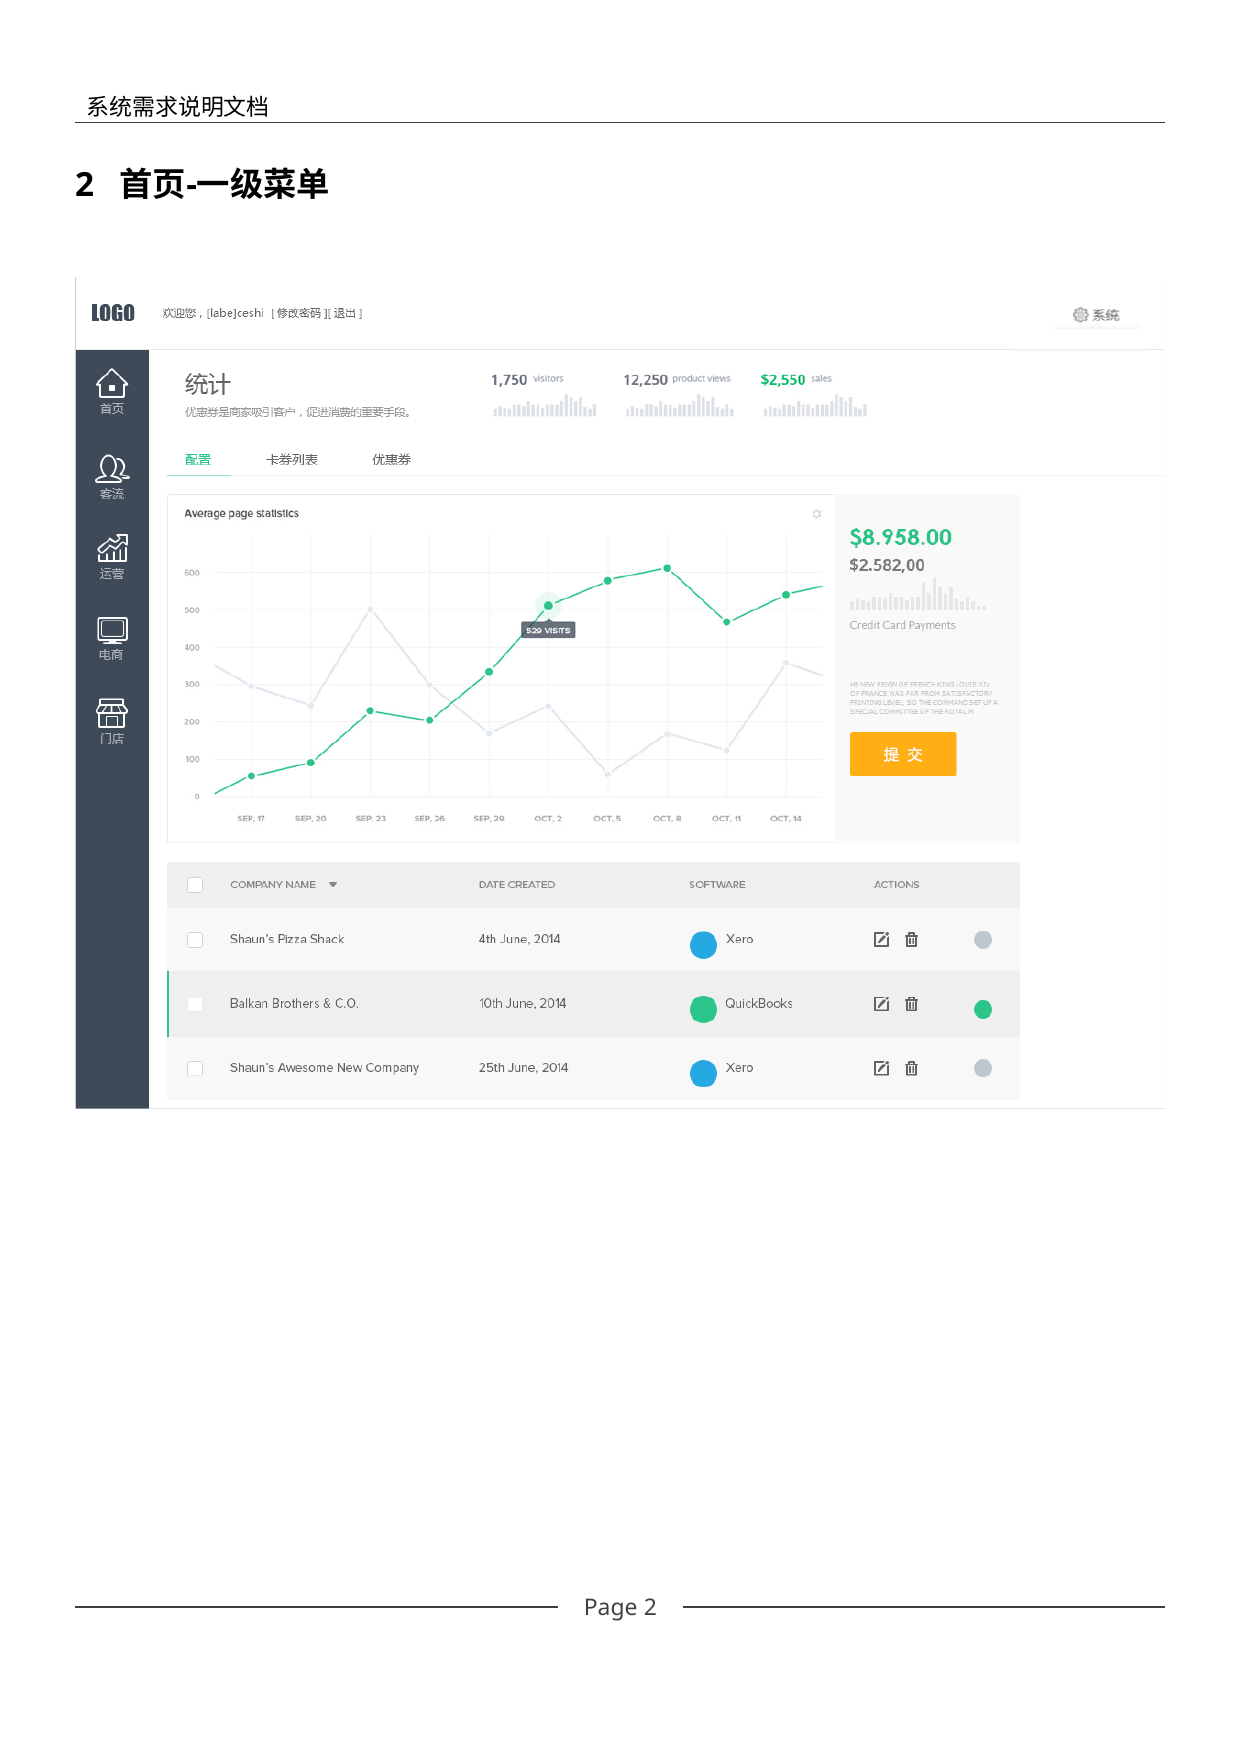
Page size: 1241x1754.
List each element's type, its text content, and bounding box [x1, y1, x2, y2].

subtitle 首页-一级菜单 [75, 150, 1165, 215]
picture [75, 277, 1166, 1109]
